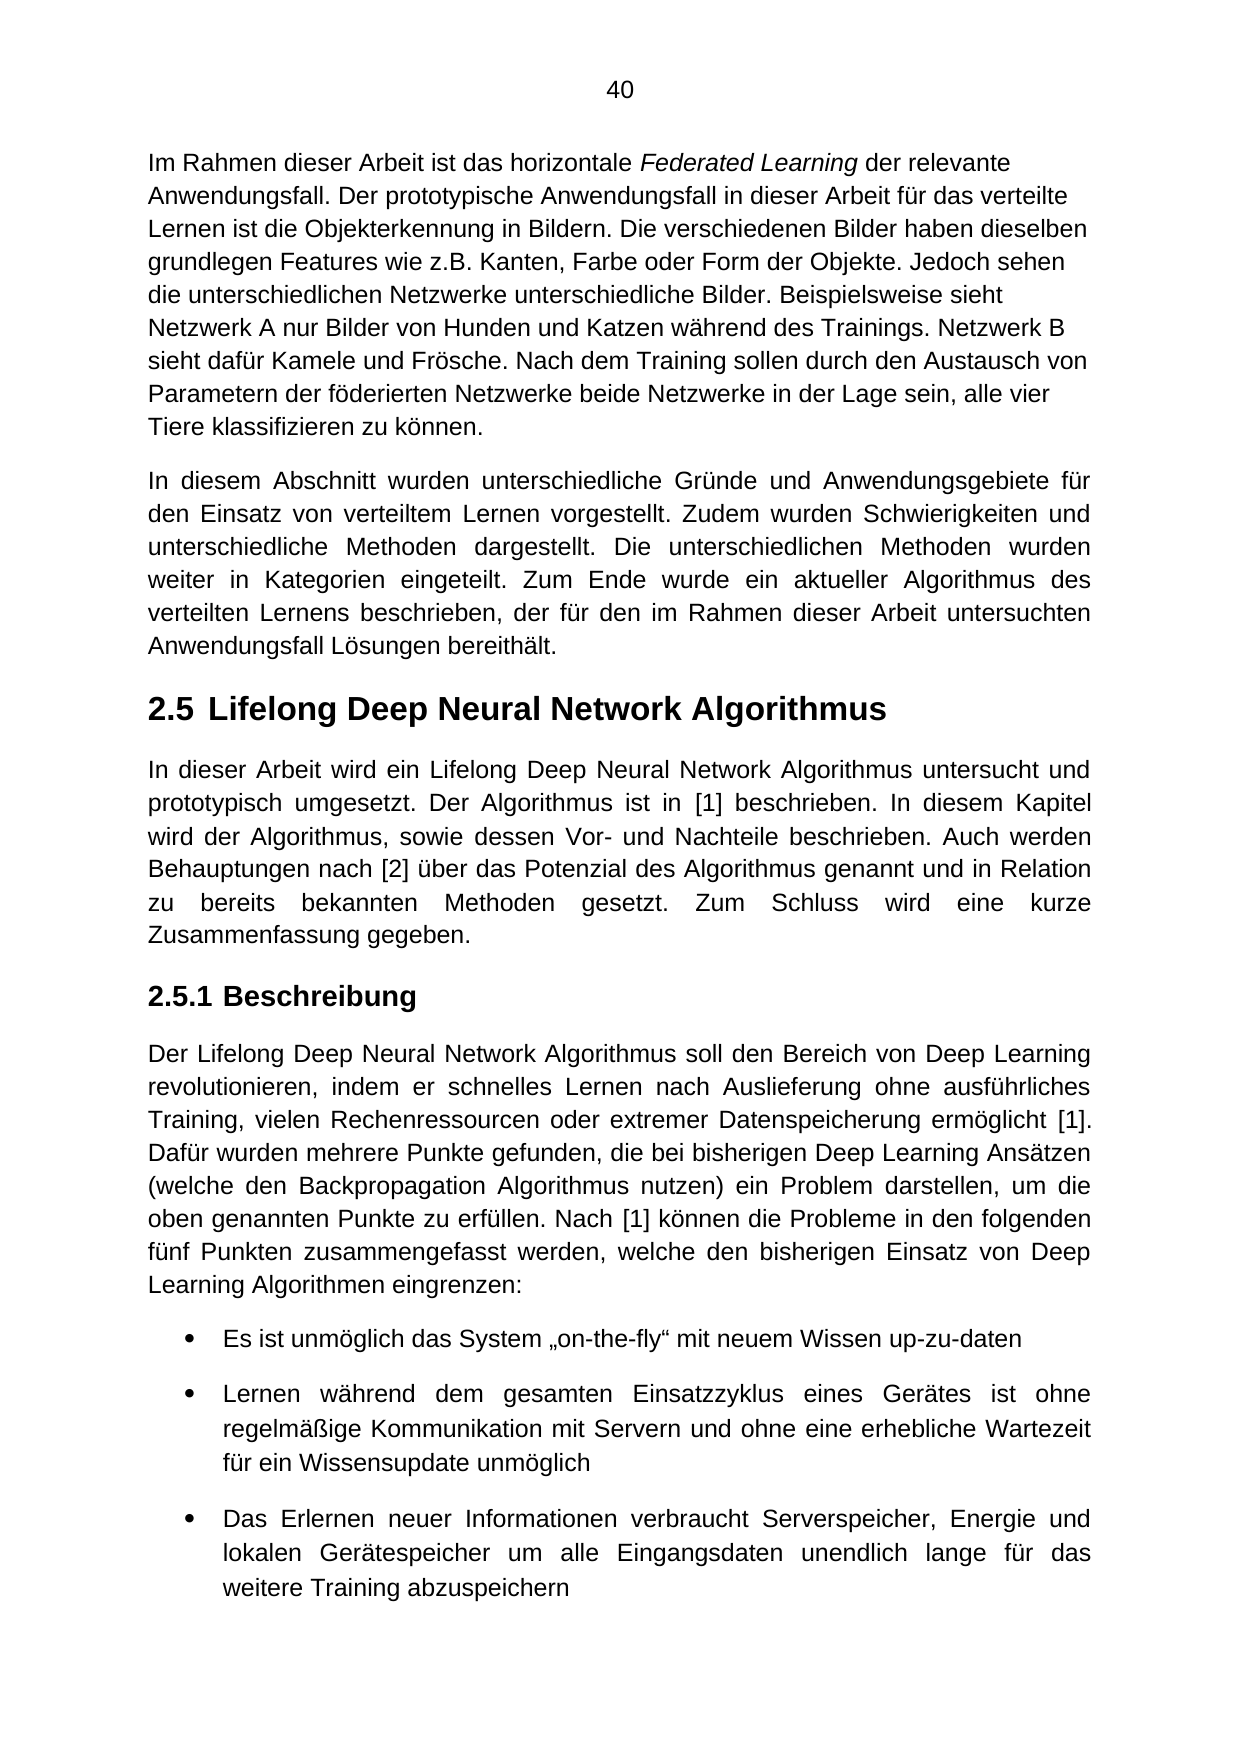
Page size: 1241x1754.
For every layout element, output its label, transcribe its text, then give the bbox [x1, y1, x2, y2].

list Es ist unmöglich das System „on-the-fly“ mit neuem Wissen up-zu-daten [185, 1324, 1092, 1353]
text Im Rahmen dieser Arbeit ist das horizontale Federated Learning der relevante Anwendungsfall. Der prototypische Anwendungsfall in dieser Arbeit für das verteilte Lernen ist die Objekterkennung in Bildern. Die verschiedenen Bilder haben dieselben grundlegen Features wie z.B. Kanten, Farbe oder Form der Objekte. Jedoch sehen die unterschiedlichen Netzwerke unterschiedliche Bilder. Beispielsweise sieht Netzwerk A nur Bilder von Hunden und Katzen während des Trainings. Netzwerk B sieht dafür Kamele und Frösche. Nach dem Training sollen durch den Austausch von Parametern der föderierten Netzwerke beide Netzwerke in der Lage sein, alle vier Tiere klassifizieren zu können. [148, 148, 1092, 441]
subtitle Beschreibung [148, 978, 1092, 1012]
text In dieser Arbeit wird ein Lifelong Deep Neural Network Algorithmus untersucht und prototypisch umgesetzt. Der Algorithmus ist in beschrieben. In diesem Kapitel wird der Algorithmus, sowie dessen Vor- und Nachteile beschrieben. Auch werden Behauptungen nach über das Potenzial des Algorithmus genannt und in Relation zu bereits bekannten Methoden gesetzt. Zum Schluss wird eine kurze Zusammenfassung gegeben. [148, 755, 1092, 949]
text Der Lifelong Deep Neural Network Algorithmus soll den Bereich von Deep Learning revolutionieren, indem er schnelles Lernen nach Auslieferung ohne ausführliches Training, vielen Rechenressourcen oder extremer Datenspeicherung ermöglicht. Dafür wurden mehrere Punkte gefunden, die bei bisherigen Deep Learning Ansätzen (welche den Backpropagation Algorithmus nutzen) ein Problem darstellen, um die oben genannten Punkte zu erfüllen. Nach können die Probleme in den folgenden fünf Punkten zusammengefasst werden, welche den bisherigen Einsatz von Deep Learning Algorithmen eingrenzen: [148, 1039, 1092, 1299]
subtitle Lifelong Deep Neural Network Algorithmus [148, 689, 1092, 727]
text In diesem Abschnitt wurden unterschiedliche Gründe und Anwendungsgebiete für den Einsatz von verteiltem Lernen vorgestellt. Zudem wurden Schwierigkeiten und unterschiedliche Methoden dargestellt. Die unterschiedlichen Methoden wurden weiter in Kategorien eingeteilt. Zum Ende wurde ein aktueller Algorithmus des verteilten Lernens beschrieben, der für den im Rahmen dieser Arbeit untersuchten Anwendungsfall Lösungen bereithält. [148, 466, 1092, 659]
text Lernen während dem gesamten Einsatzzyklus eines Gerätes ist ohne regelmäßige Kommunikation mit Servern und ohne eine erhebliche Wartezeit für ein Wissensupdate unmöglich [185, 1379, 1092, 1477]
text Das Erlernen neuer Informationen verbraucht Serverspeicher, Energie und lokalen Gerätespeicher um alle Eingangsdaten unendlich lange für das weitere Training abzuspeichern [185, 1503, 1092, 1601]
